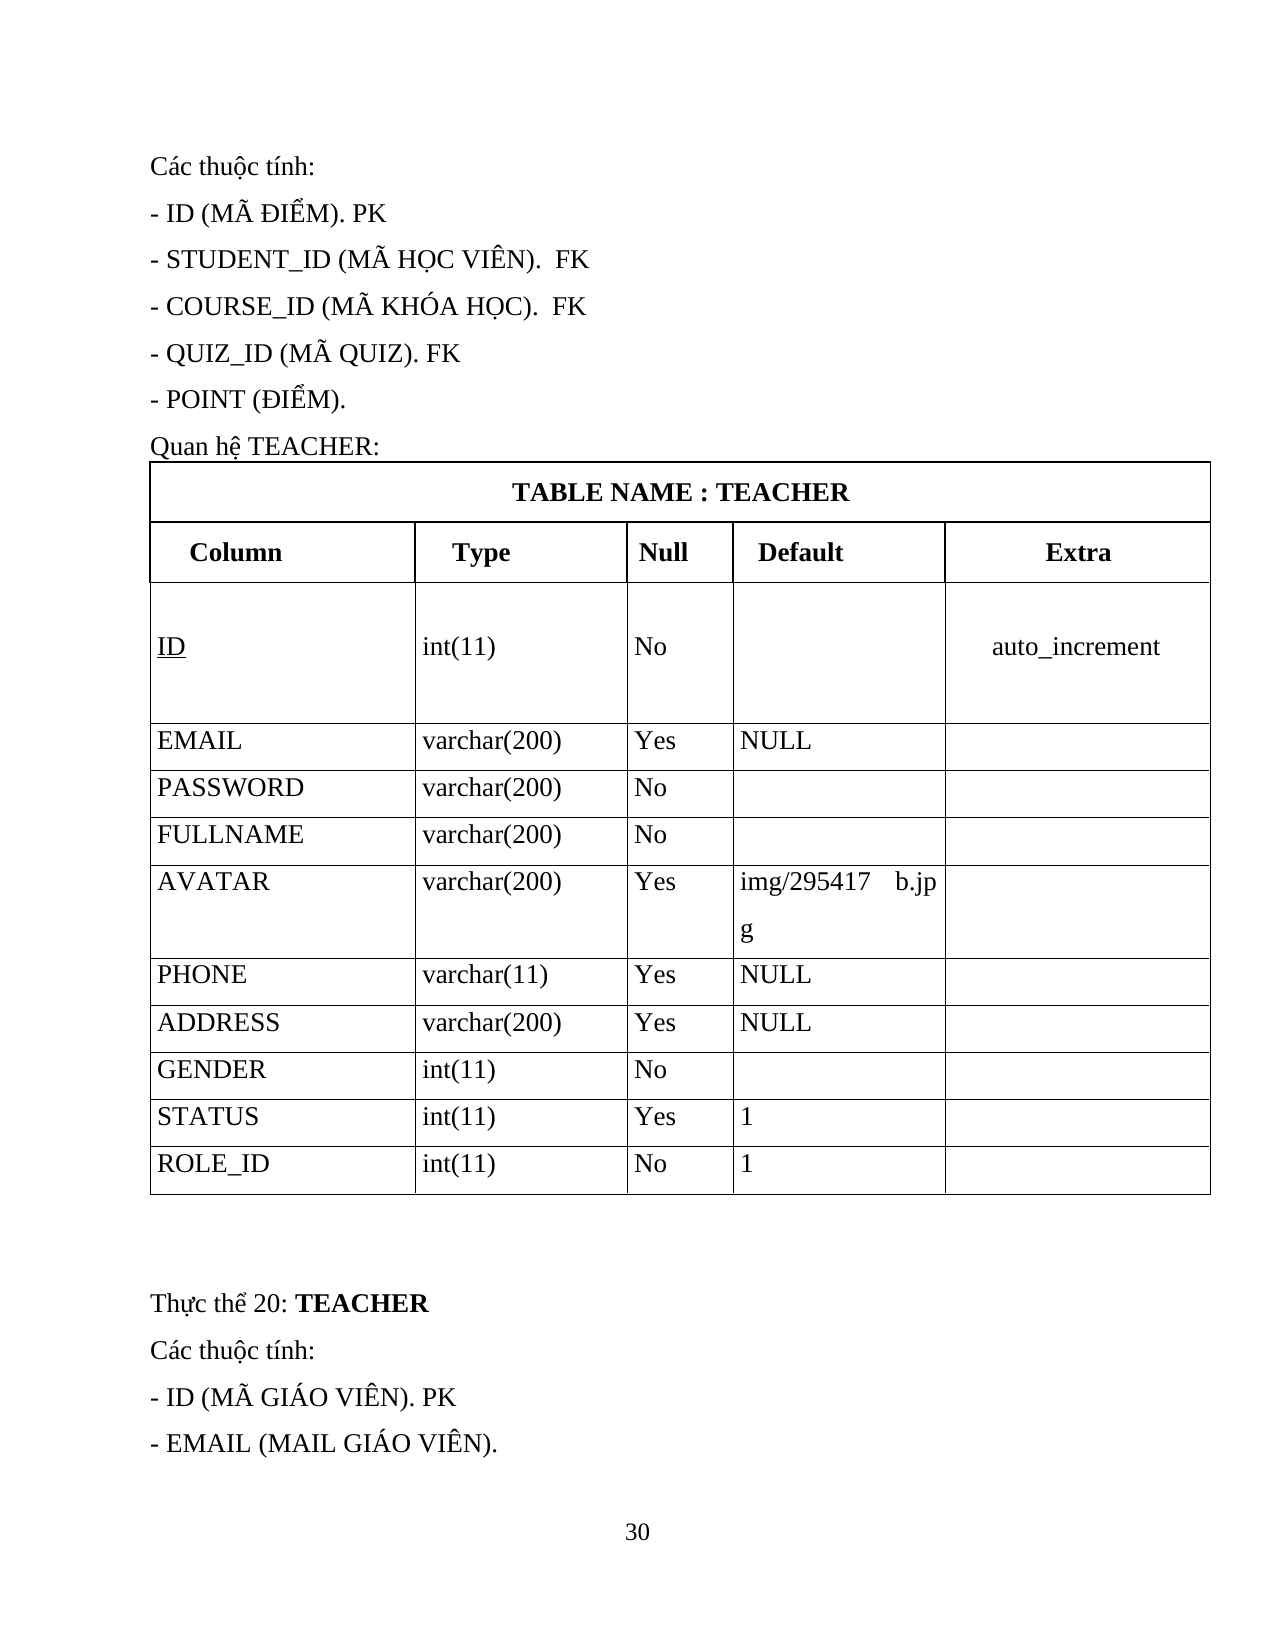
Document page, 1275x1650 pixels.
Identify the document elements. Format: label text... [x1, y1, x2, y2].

table_cell [946, 817, 1210, 864]
table_cell Type [416, 523, 626, 581]
text - EMAIL (MAIL GIÁO VIÊN). [150, 1427, 1125, 1458]
table_cell NULL [734, 724, 945, 770]
table_cell ADDRESS [151, 1006, 415, 1052]
text Các thuộc tính: [150, 150, 1125, 181]
table_cell No [628, 818, 733, 864]
table_cell 1 [734, 1100, 945, 1146]
table_cell Null [628, 523, 732, 581]
text - STUDENT_ID (MÃ HỌC VIÊN). FK [150, 243, 1125, 274]
table_cell PASSWORD [151, 771, 415, 817]
table_cell GENDER [151, 1053, 415, 1099]
table_cell [946, 865, 1210, 957]
table_cell Yes [628, 1100, 733, 1146]
text Các thuộc tính: [150, 1334, 1125, 1365]
text - QUIZ_ID (MÃ QUIZ). FK [150, 337, 1125, 368]
table_cell [946, 1005, 1210, 1052]
table_cell [734, 1053, 945, 1099]
table_cell EMAIL [151, 724, 415, 770]
table_cell [946, 1052, 1210, 1099]
table_cell [946, 958, 1210, 1005]
table_cell Yes [628, 866, 733, 957]
text - ID (MÃ GIÁO VIÊN). PK [150, 1381, 1125, 1412]
text Quan hệ TEACHER: [150, 430, 1125, 461]
table_cell int(11) [416, 1147, 627, 1193]
table_cell [946, 1099, 1210, 1146]
table_cell [734, 818, 945, 864]
text Thực thể 20: TEACHER [150, 1287, 1125, 1318]
table_cell No [628, 1147, 733, 1193]
table_cell FULLNAME [151, 818, 415, 864]
table_cell Yes [628, 1006, 733, 1052]
table_cell No [628, 1053, 733, 1099]
table_cell PHONE [151, 959, 415, 1005]
table_cell varchar(200) [416, 1006, 627, 1052]
table_cell Extra [946, 523, 1210, 581]
table_cell NULL [734, 959, 945, 1005]
table_cell varchar(200) [416, 866, 627, 957]
table_cell [734, 583, 945, 723]
table_cell AVATAR [151, 866, 415, 957]
table_cell NULL [734, 1006, 945, 1052]
table_cell auto_increment [946, 581, 1210, 723]
text - POINT (ĐIỂM). [150, 383, 1125, 414]
table_cell varchar(200) [416, 818, 627, 864]
table_cell img/295417 b.jp g [734, 866, 945, 957]
table_cell STATUS [151, 1100, 415, 1146]
table_cell Yes [628, 959, 733, 1005]
table_cell Default [734, 523, 944, 581]
table_cell 1 [734, 1147, 945, 1193]
table_cell varchar(200) [416, 771, 627, 817]
table_cell int(11) [416, 1053, 627, 1099]
table_cell [946, 770, 1210, 817]
table_cell No [628, 583, 733, 723]
text - COURSE_ID (MÃ KHÓA HỌC). FK [150, 290, 1125, 321]
table_cell ID [151, 583, 415, 723]
table_cell int(11) [416, 1100, 627, 1146]
table_cell Yes [628, 724, 733, 770]
table_cell [946, 723, 1210, 770]
table_header TABLE NAME : TEACHER [151, 463, 1210, 521]
table_cell Column [151, 523, 414, 581]
table_cell No [628, 771, 733, 817]
table_cell varchar(200) [416, 724, 627, 770]
table_cell [734, 771, 945, 817]
table_cell varchar(11) [416, 959, 627, 1005]
table_cell [946, 1146, 1210, 1193]
table_cell ROLE_ID [151, 1147, 415, 1193]
table_cell int(11) [416, 583, 627, 723]
text - ID (MÃ ĐIỂM). PK [150, 197, 1125, 228]
